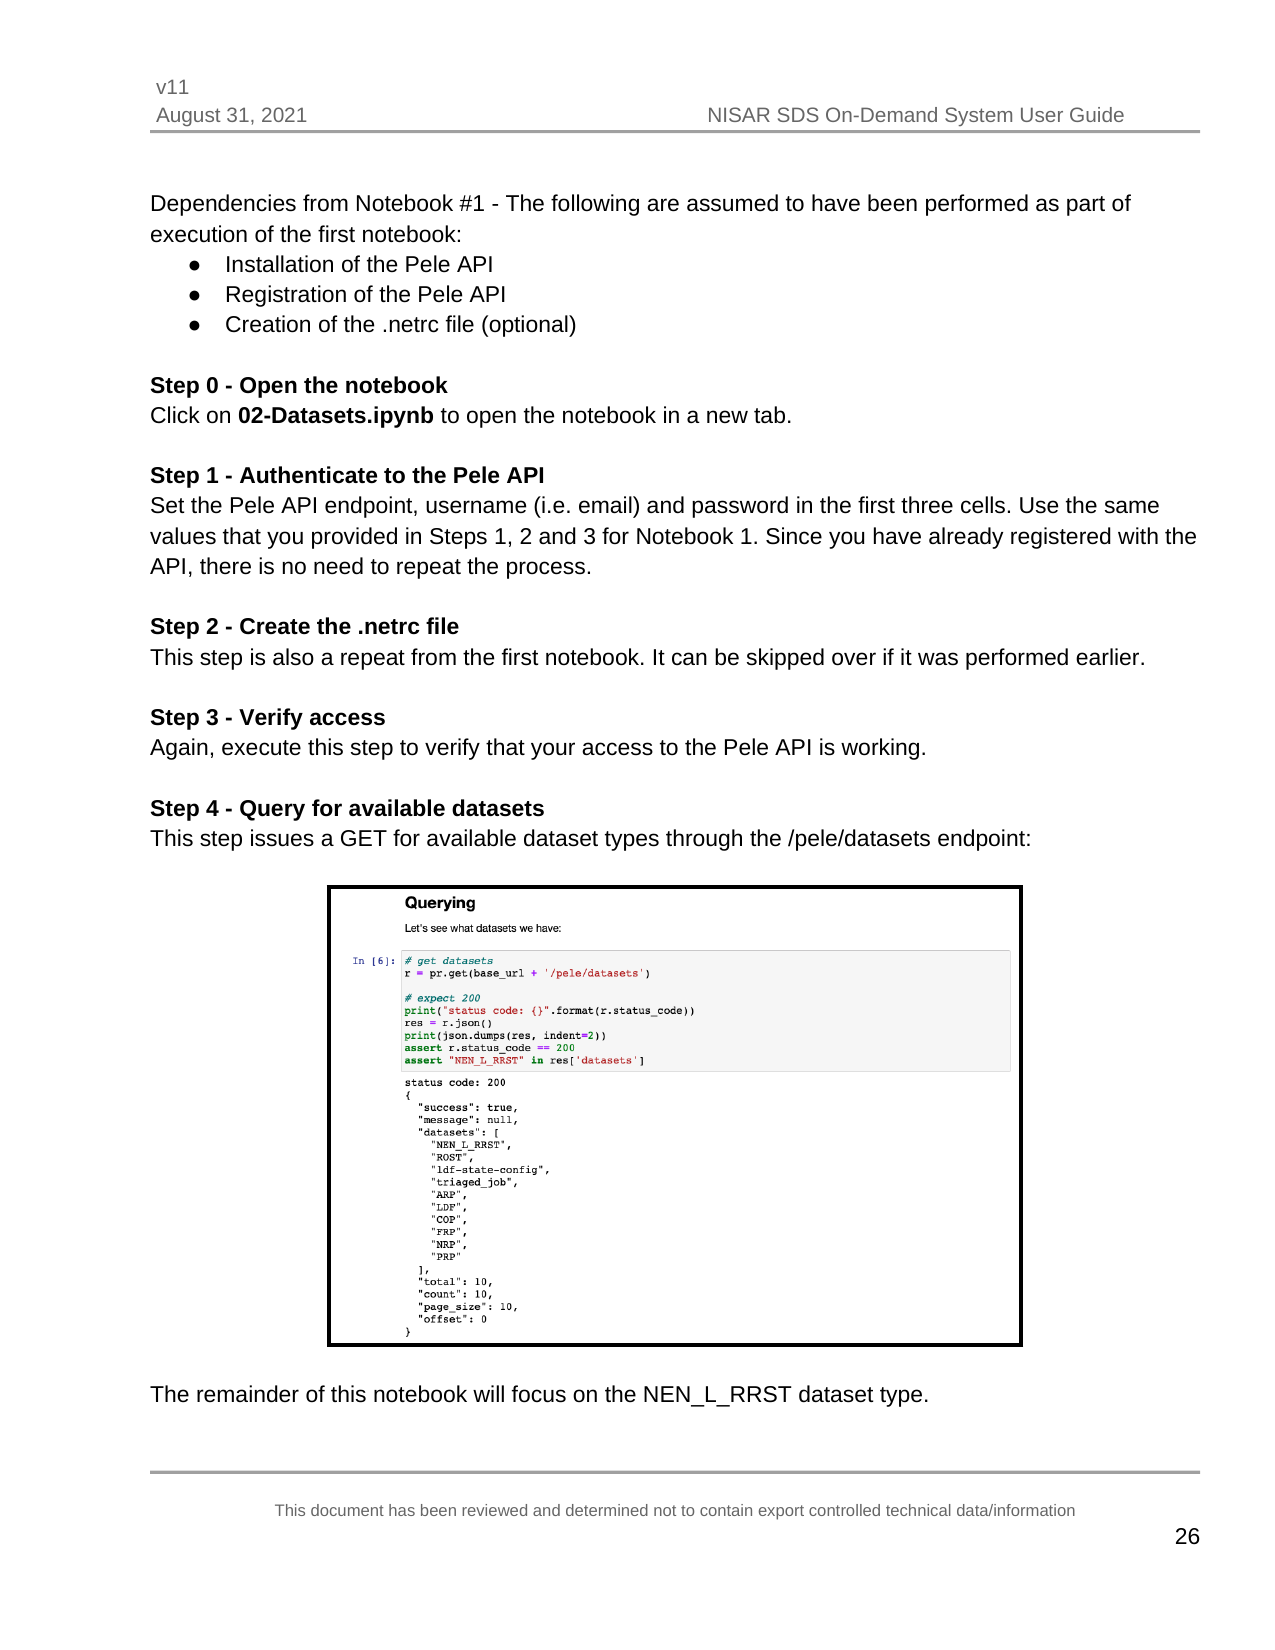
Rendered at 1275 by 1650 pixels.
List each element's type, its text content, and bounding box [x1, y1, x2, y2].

list Creation of the .netrc file (optional) [187, 311, 1200, 338]
text Step 1 - Authenticate to the Pele API [150, 462, 1200, 489]
text Again, execute this step to verify that your access to the Pele API is working. [150, 734, 1200, 761]
text This step is also a repeat from the first notebook. It can be skipped over if it was performed earlier. [150, 643, 1200, 670]
text Click on 02-Datasets.ipynb to open the notebook in a new tab. [150, 402, 1200, 428]
text Step 2 - Create the .netrc file [150, 613, 1200, 640]
text Set the Pele API endpoint, username (i.e. email) and password in the first three cells. Use the same values that you provided in Steps 1, 2 and 3 for Notebook 1. Since you have already registered with the API, there is no need to repeat the process. [150, 492, 1200, 579]
text Dependencies from Notebook #1 - The following are assumed to have been performed as part of execution of the first notebook: [150, 190, 1200, 247]
text Step 3 - Verify access [150, 704, 1200, 730]
picture [331, 889, 1019, 1343]
text The remainder of this notebook will focus on the NEN_L_RRST dataset type. [150, 1381, 1200, 1407]
list Installation of the Pele API [187, 251, 1200, 277]
text This step issues a GET for available dataset types through the /pele/datasets endpoint: [150, 825, 1200, 851]
text Step 0 - Open the notebook [150, 372, 1200, 398]
text Step 4 - Query for available datasets [150, 794, 1200, 821]
list Registration of the Pele API [187, 281, 1200, 307]
